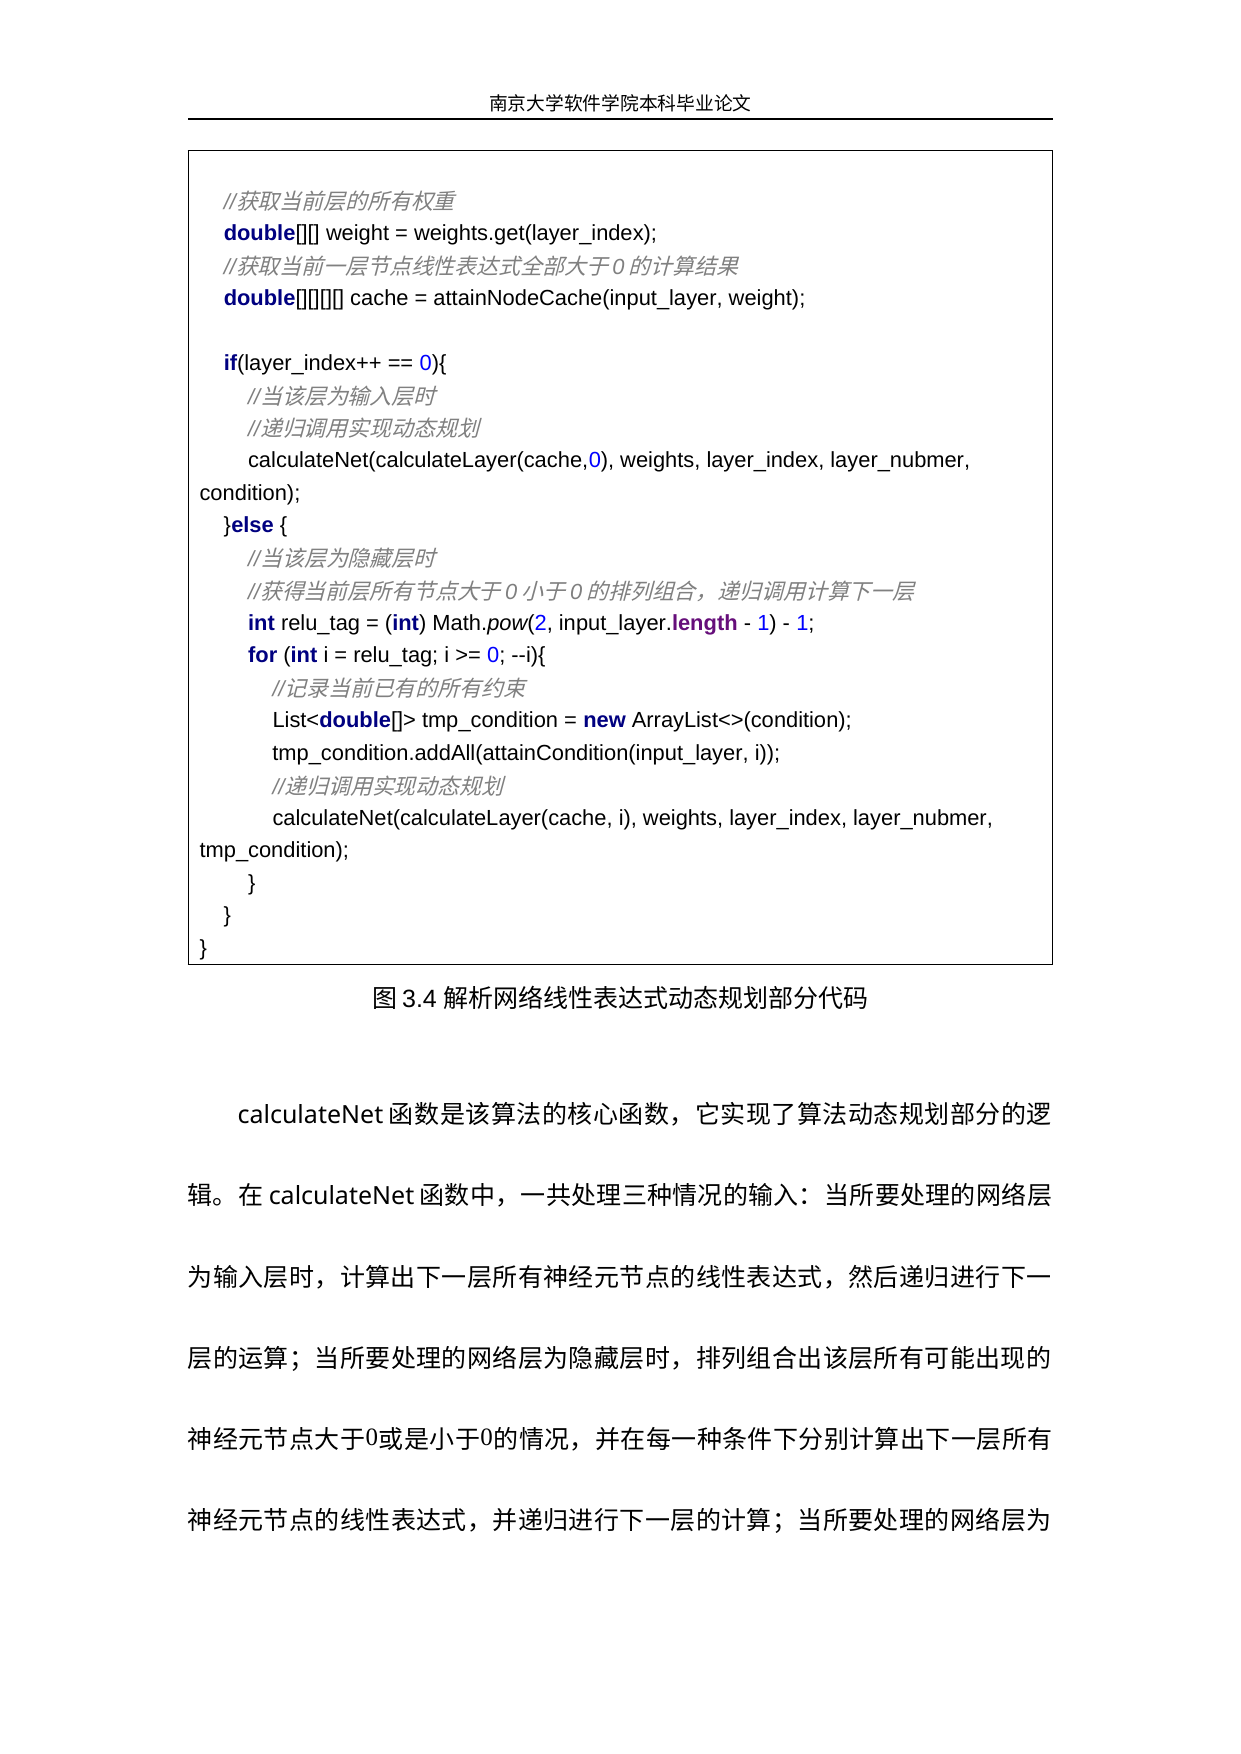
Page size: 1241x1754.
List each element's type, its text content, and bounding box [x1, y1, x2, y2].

text 图3.4 解析网络线性表达式动态规划部分代码 [187, 965, 1053, 1029]
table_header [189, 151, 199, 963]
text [187, 1080, 1053, 1551]
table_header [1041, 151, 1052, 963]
